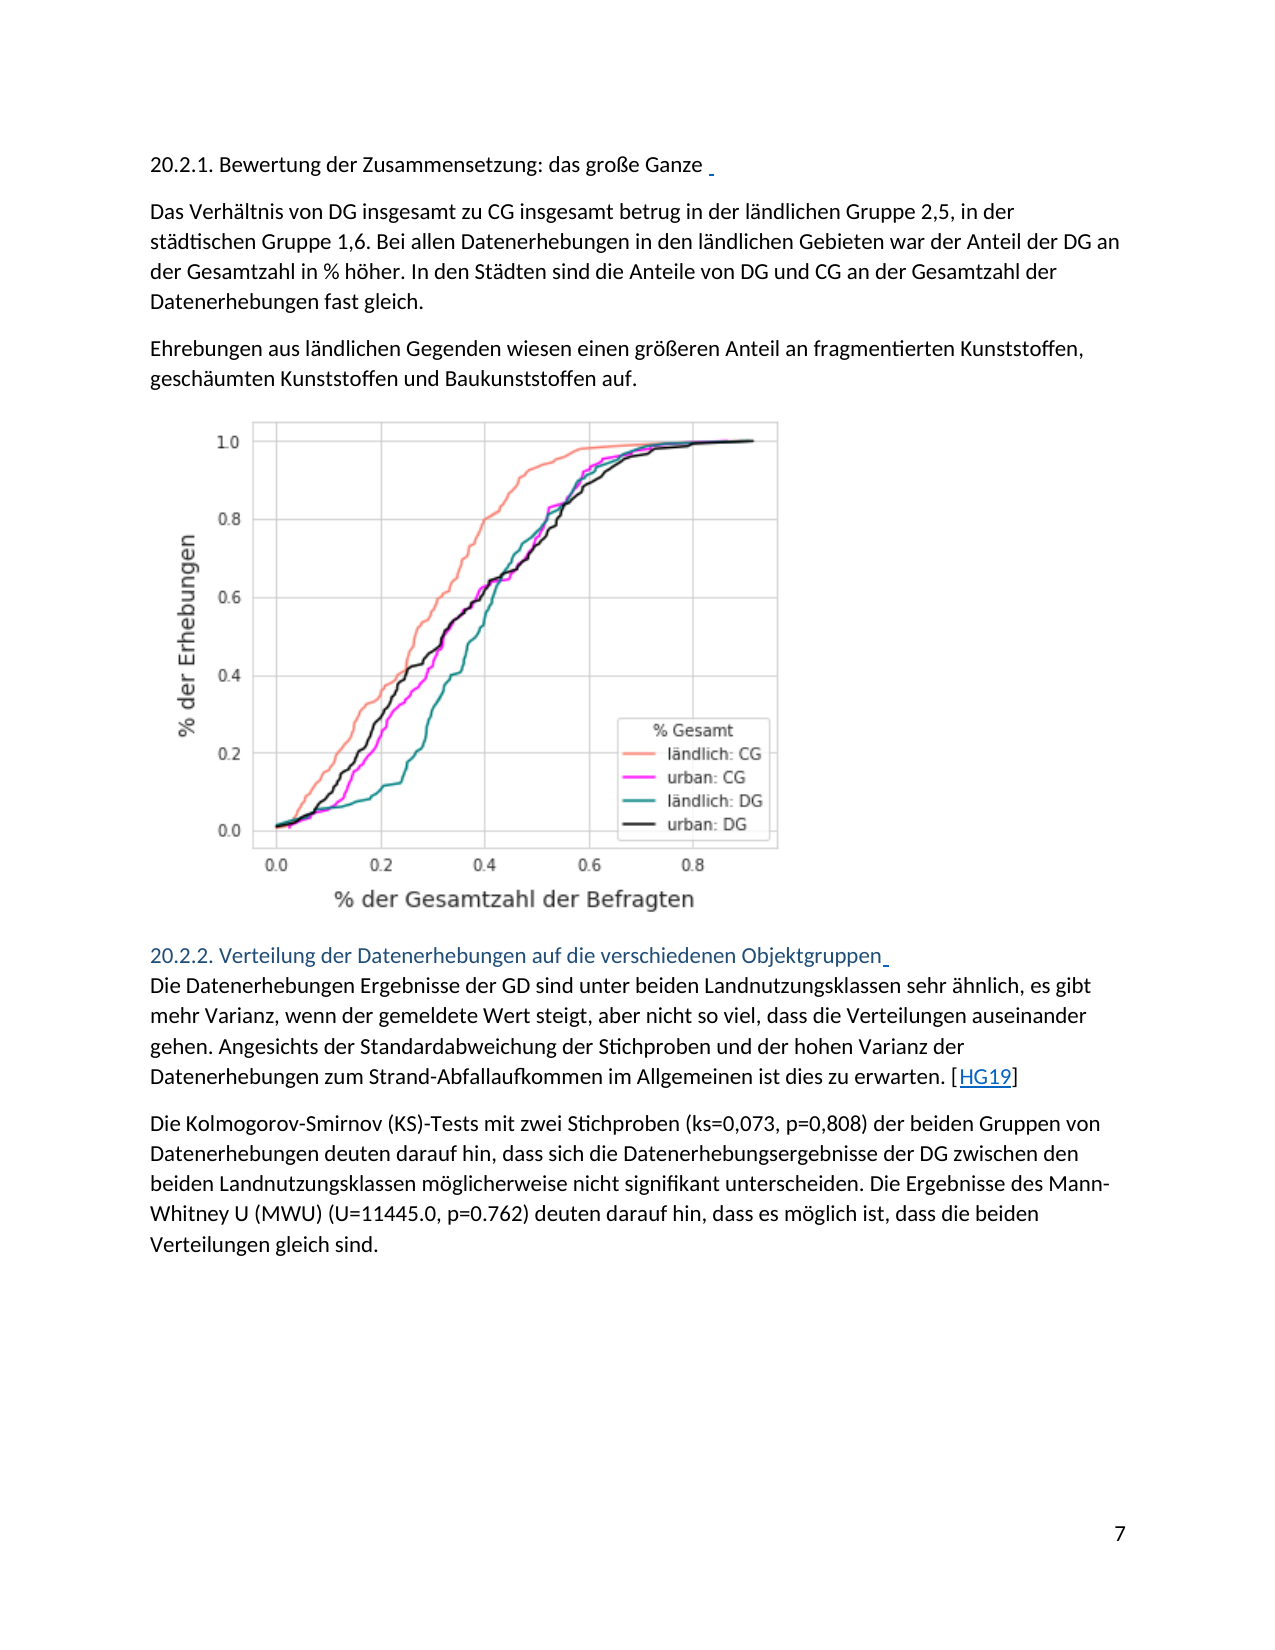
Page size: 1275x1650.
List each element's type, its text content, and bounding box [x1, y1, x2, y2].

text Die Kolmogorov-Smirnov (KS)-Tests mit zwei Stichproben (ks=0,073, p=0,808) der beiden Gruppen von Datenerhebungen deuten darauf hin, dass sich die Datenerhebungsergebnisse der DG zwischen den beiden Landnutzungsklassen möglicherweise nicht signifikant unterscheiden. Die Ergebnisse des Mann-Whitney U (MWU) (U=11445.0, p=0.762) deuten darauf hin, dass es möglich ist, dass die beiden Verteilungen gleich sind. [150, 1109, 1125, 1258]
text 20.2.1. Bewertung der Zusammensetzung: das große Ganze [150, 150, 1125, 178]
text Die Datenerhebungen Ergebnisse der GD sind unter beiden Landnutzungsklassen sehr ähnlich, es gibt mehr Varianz, wenn der gemeldete Wert steigt, aber nicht so viel, dass die Verteilungen auseinander gehen. Angesichts der Standardabweichung der Stichproben und der hohen Varianz der Datenerhebungen zum Strand-Abfallaufkommen im Allgemeinen ist dies zu erwarten. [HG19] [150, 971, 1125, 1090]
subtitle 20.2.2. Verteilung der Datenerhebungen auf die verschiedenen Objektgruppen [150, 941, 1125, 969]
text Das Verhältnis von DG insgesamt zu CG insgesamt betrug in der ländlichen Gruppe 2,5, in der städtischen Gruppe 1,6. Bei allen Datenerhebungen in den ländlichen Gebieten war der Anteil der DG an der Gesamtzahl in % höher. In den Städten sind die Anteile von DG und CG an der Gesamtzahl der Datenerhebungen fast gleich. [150, 197, 1125, 316]
text Ehrebungen aus ländlichen Gegenden wiesen einen größeren Anteil an fragmentierten Kunststoffen, geschäumten Kunststoffen und Baukunststoffen auf. [150, 334, 1125, 393]
